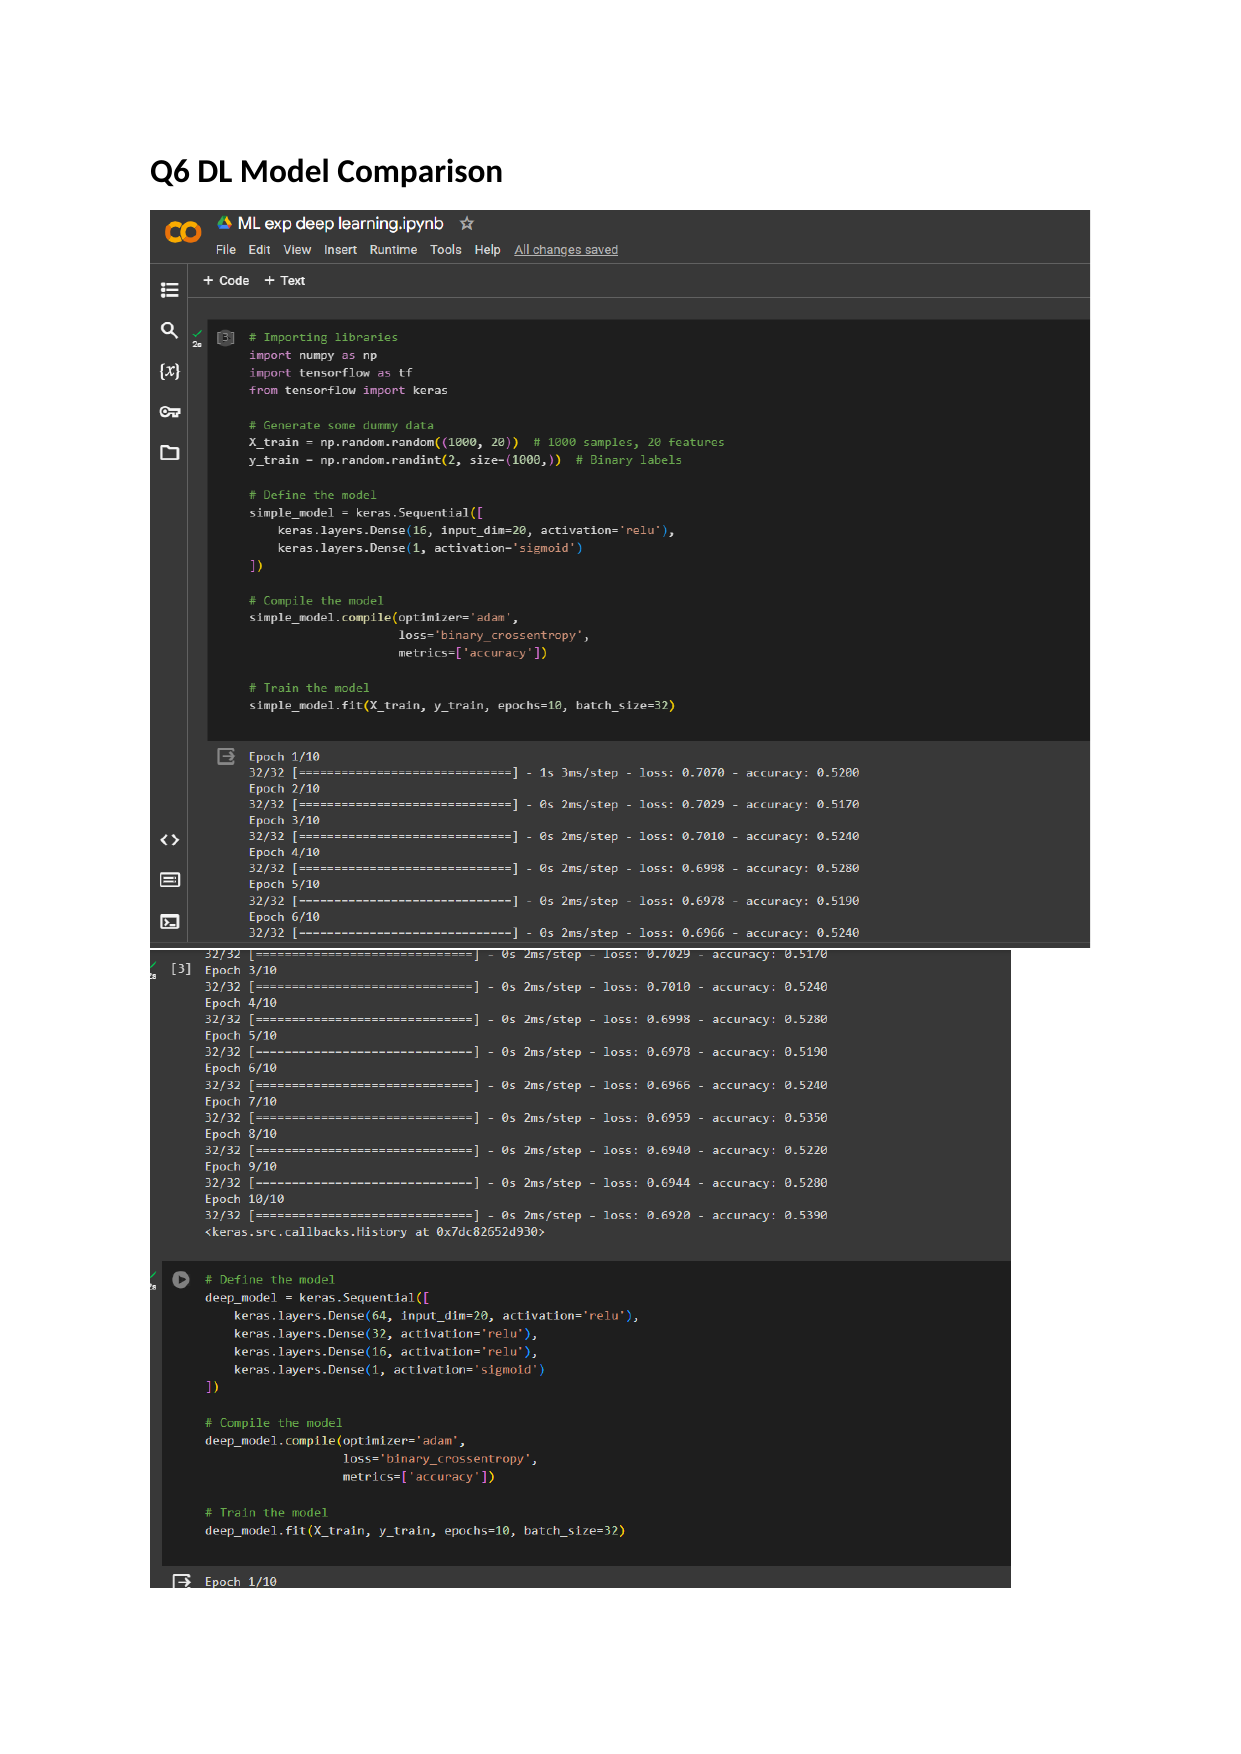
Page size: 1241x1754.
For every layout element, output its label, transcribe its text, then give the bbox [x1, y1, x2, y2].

picture [150, 210, 1091, 948]
text Q6 DL Model Comparison [150, 150, 1090, 191]
picture [150, 950, 1011, 1588]
